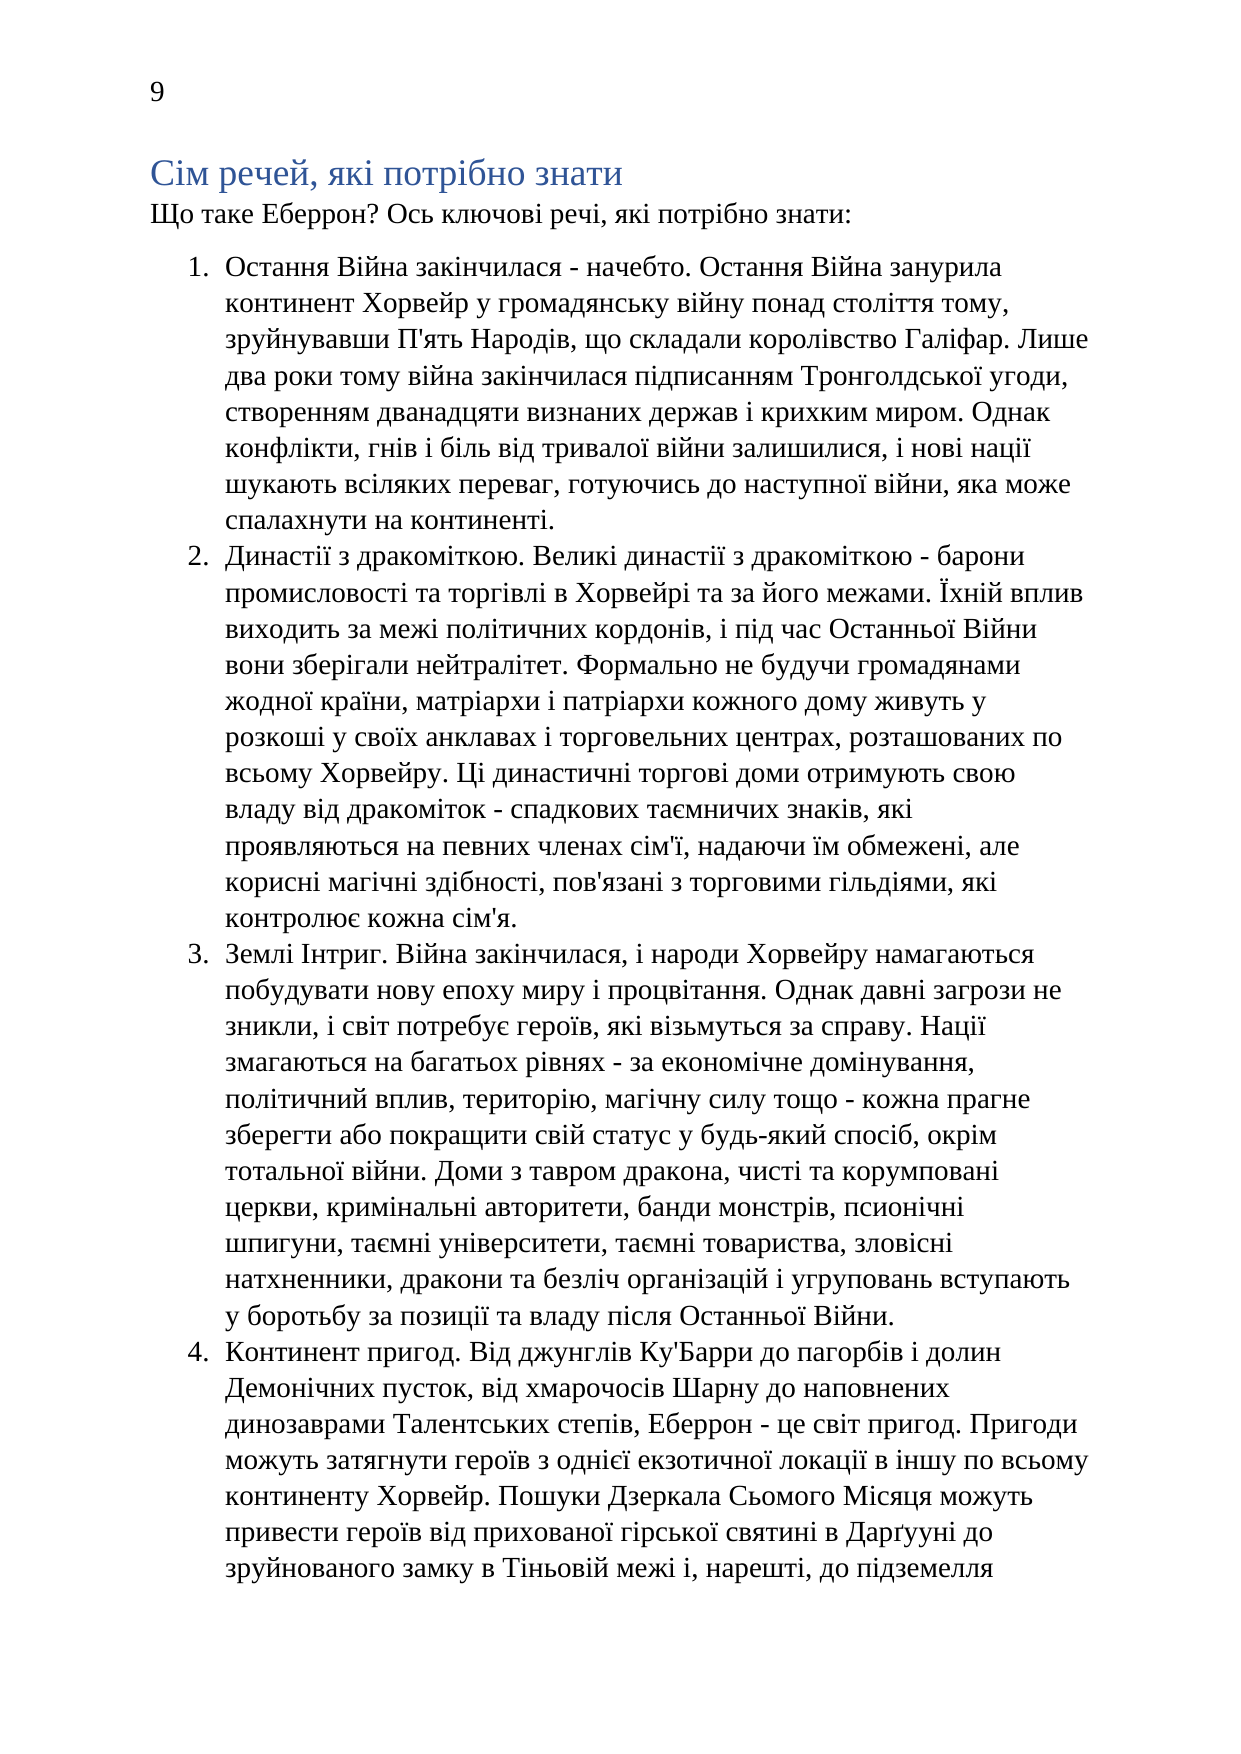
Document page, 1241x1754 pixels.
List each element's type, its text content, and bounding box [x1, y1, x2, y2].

text Що таке Еберрон? Ось ключові речі, які потрібно знати: [150, 197, 1090, 230]
list Остання Війна закінчилася - начебто. Остання Війна занурила континент Хорвейр у громадянську війну понад століття тому, зруйнувавши П'ять Народів, що складали королівство Галіфар. Лише два роки тому війна закінчилася підписанням Тронголдської угоди, створенням дванадцяти визнаних держав і крихким миром. Однак конфлікти, гнів і біль від тривалої війни залишилися, і нові нації шукають всіляких переваг, готуючись до наступної війни, яка може спалахнути на континенті. [187, 249, 1090, 536]
list Династії з дракоміткою. Великі династії з дракоміткою - барони промисловості та торгівлі в Хорвейрі та за його межами. Їхній вплив виходить за межі політичних кордонів, і під час Останньої Війни вони зберігали нейтралітет. Формально не будучи громадянами жодної країни, матріархи і патріархи кожного дому живуть у розкоші у своїх анклавах і торговельних центрах, розташованих по всьому Хорвейру. Ці династичні торгові доми отримують свою владу від дракоміток - спадкових таємничих знаків, які проявляються на певних членах сім'ї, надаючи їм обмежені, але корисні магічні здібності, пов'язані з торговими гільдіями, які контролює кожна сім'я. [187, 538, 1090, 933]
list Землі Інтриг. Війна закінчилася, і народи Хорвейру намагаються побудувати нову епоху миру і процвітання. Однак давні загрози не зникли, і світ потребує героїв, які візьмуться за справу. Нації змагаються на багатьох рівнях - за економічне домінування, політичний вплив, територію, магічну силу тощо - кожна прагне зберегти або покращити свій статус у будь-який спосіб, окрім тотальної війни. Доми з тавром дракона, чисті та корумповані церкви, кримінальні авторитети, банди монстрів, псионічні шпигуни, таємні університети, таємні товариства, зловісні натхненники, дракони та безліч організацій і угруповань вступають у боротьбу за позиції та владу після Останньої Війни. [187, 936, 1090, 1331]
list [187, 1334, 1090, 1584]
subtitle Сім речей, які потрібно знати [150, 150, 1090, 193]
